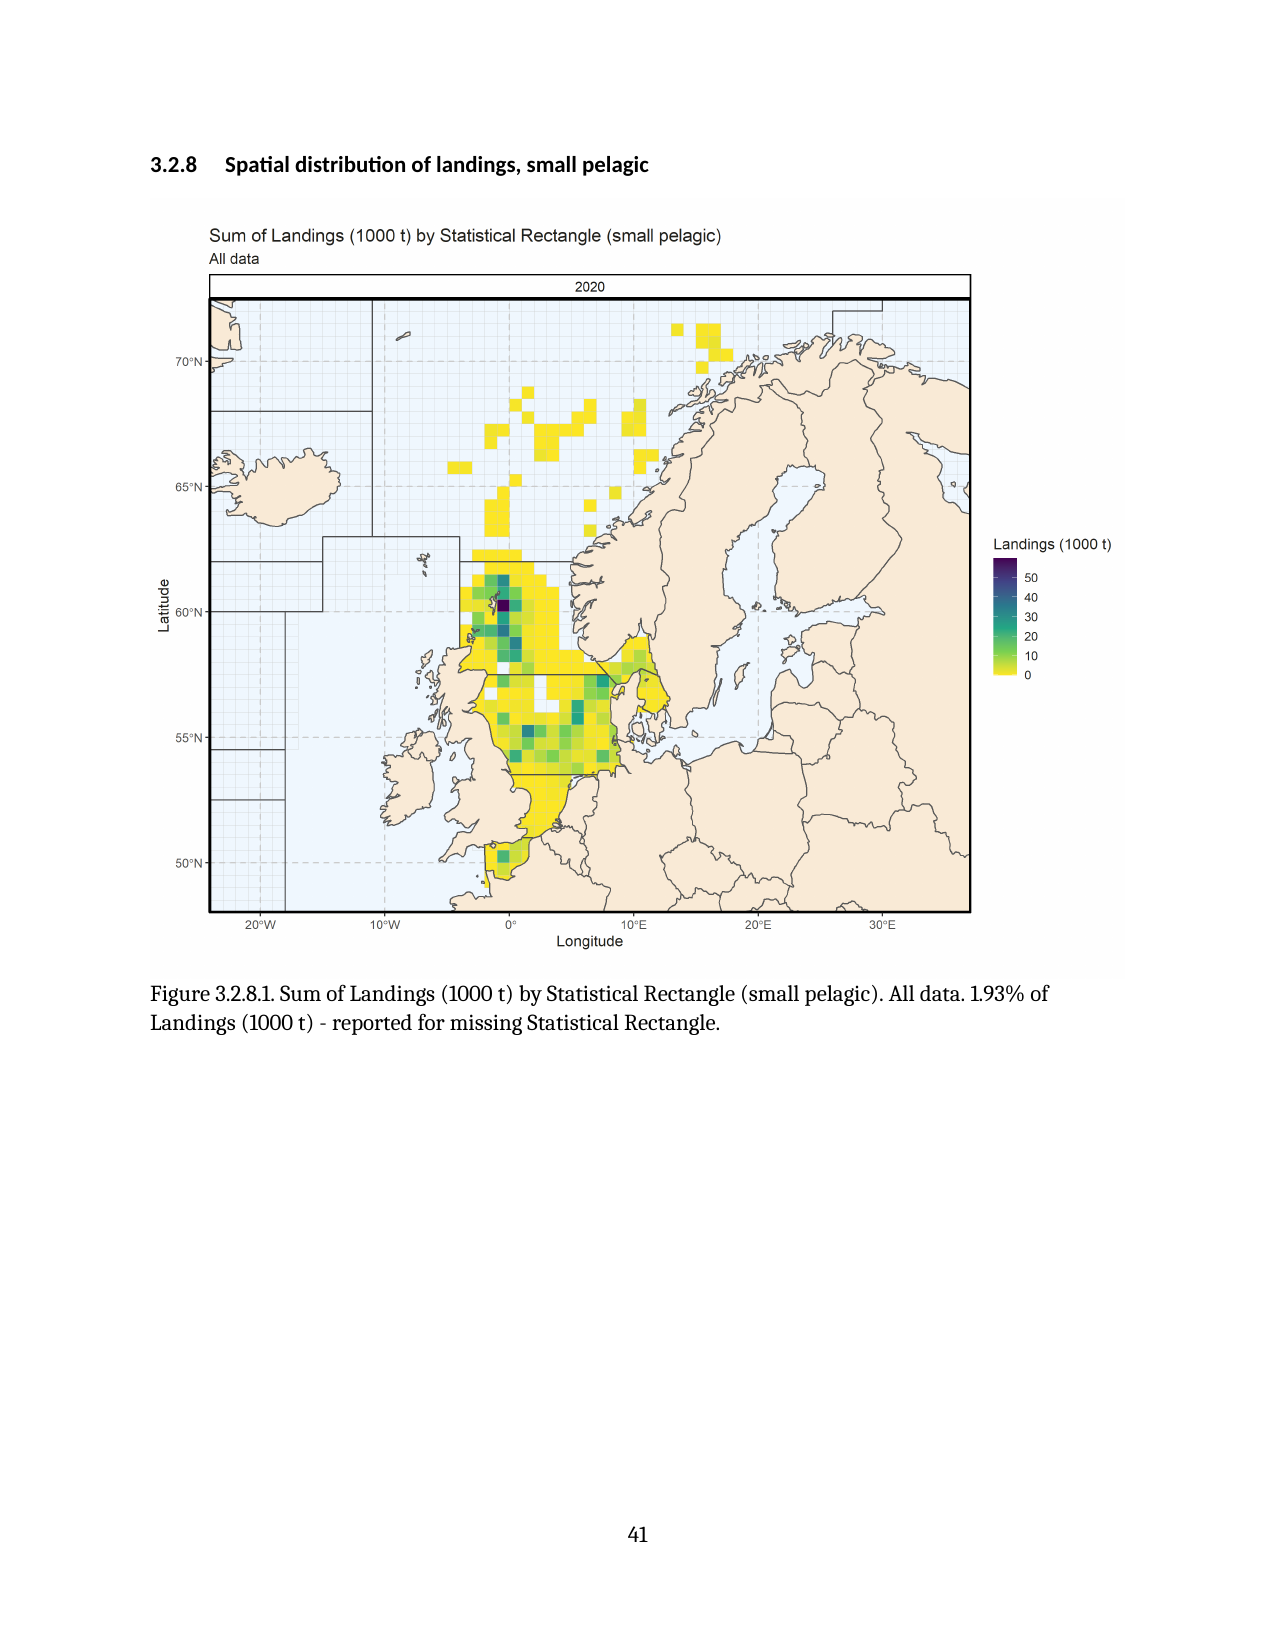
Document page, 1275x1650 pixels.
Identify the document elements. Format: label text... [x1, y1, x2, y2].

subtitle Spatial distribution of landings, small pelagic [150, 150, 1125, 178]
picture [150, 198, 1125, 979]
text Figure 3.2.8.1. Sum of Landings (1000 t) by Statistical Rectangle (small pelagic). All data. 1.93% of Landings (1000 t) - reported for missing Statistical Rectangle. [150, 979, 1125, 1036]
